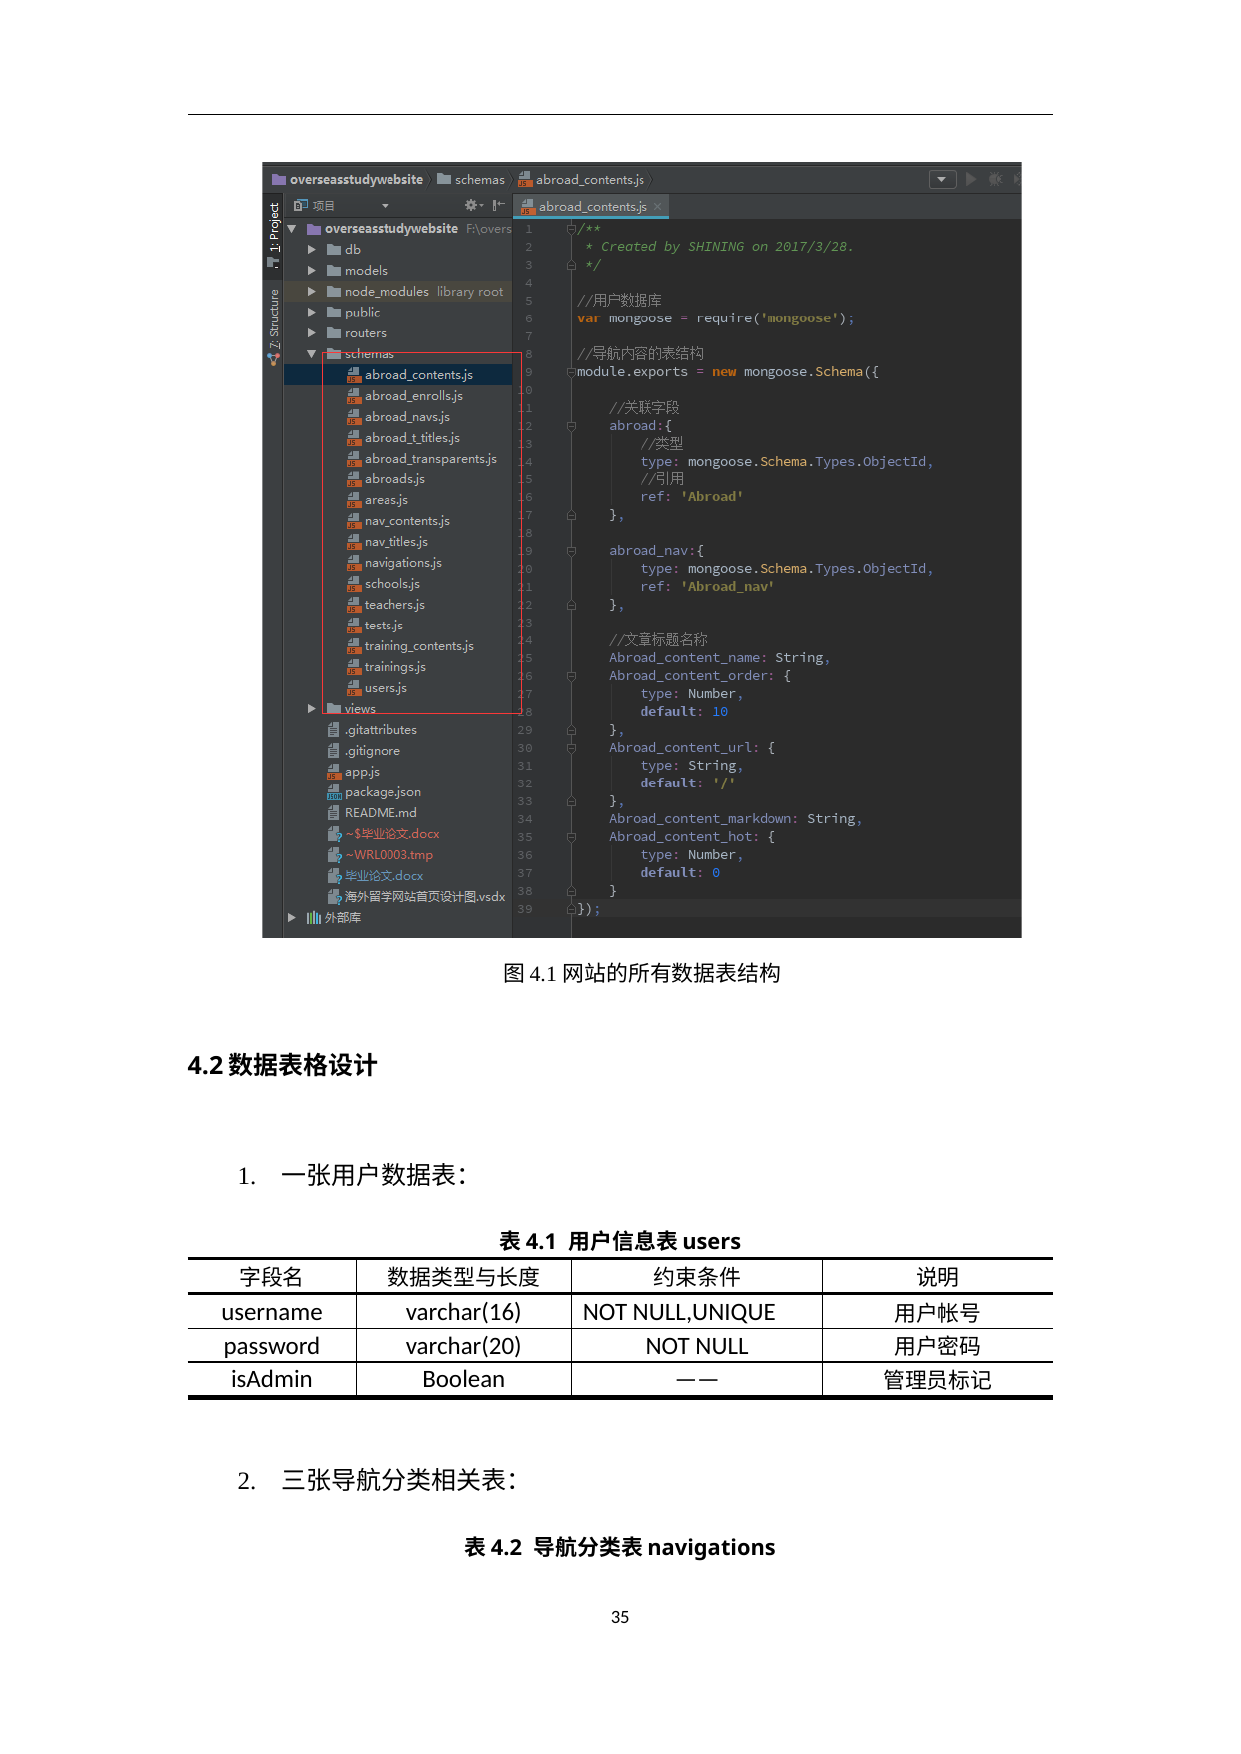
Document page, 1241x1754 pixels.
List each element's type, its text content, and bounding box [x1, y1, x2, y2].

table_cell password [188, 1329, 356, 1361]
table_cell username [188, 1295, 356, 1328]
text 图4.1 网站的所有数据表结构 [187, 955, 1053, 988]
table_header 数据类型与长度 [357, 1260, 571, 1292]
table_cell varchar(16) [357, 1295, 571, 1328]
table_cell isAdmin [188, 1363, 356, 1395]
table_cell 用户密码 [823, 1329, 1053, 1361]
text 表4.2 导航分类表navigations [187, 1529, 1053, 1562]
table_header 说明 [823, 1260, 1053, 1292]
list 一张用户数据表： [237, 1141, 1053, 1206]
table_cell 用户帐号 [823, 1295, 1053, 1328]
table_cell NOT NULL,UNIQUE [572, 1295, 822, 1328]
table_header 约束条件 [572, 1260, 822, 1292]
text 表4.1 用户信息表users [187, 1224, 1053, 1257]
table_header 字段名 [188, 1260, 356, 1292]
list 三张导航分类相关表： [237, 1446, 1053, 1511]
table_cell 管理员标记 [823, 1363, 1053, 1395]
table_cell NOT NULL [572, 1329, 822, 1361]
table_cell —— [572, 1363, 822, 1395]
table_cell Boolean [357, 1363, 571, 1395]
subtitle 4.2数据表格设计 [187, 1031, 1053, 1096]
table_cell varchar(20) [357, 1329, 571, 1361]
picture [262, 162, 1022, 938]
